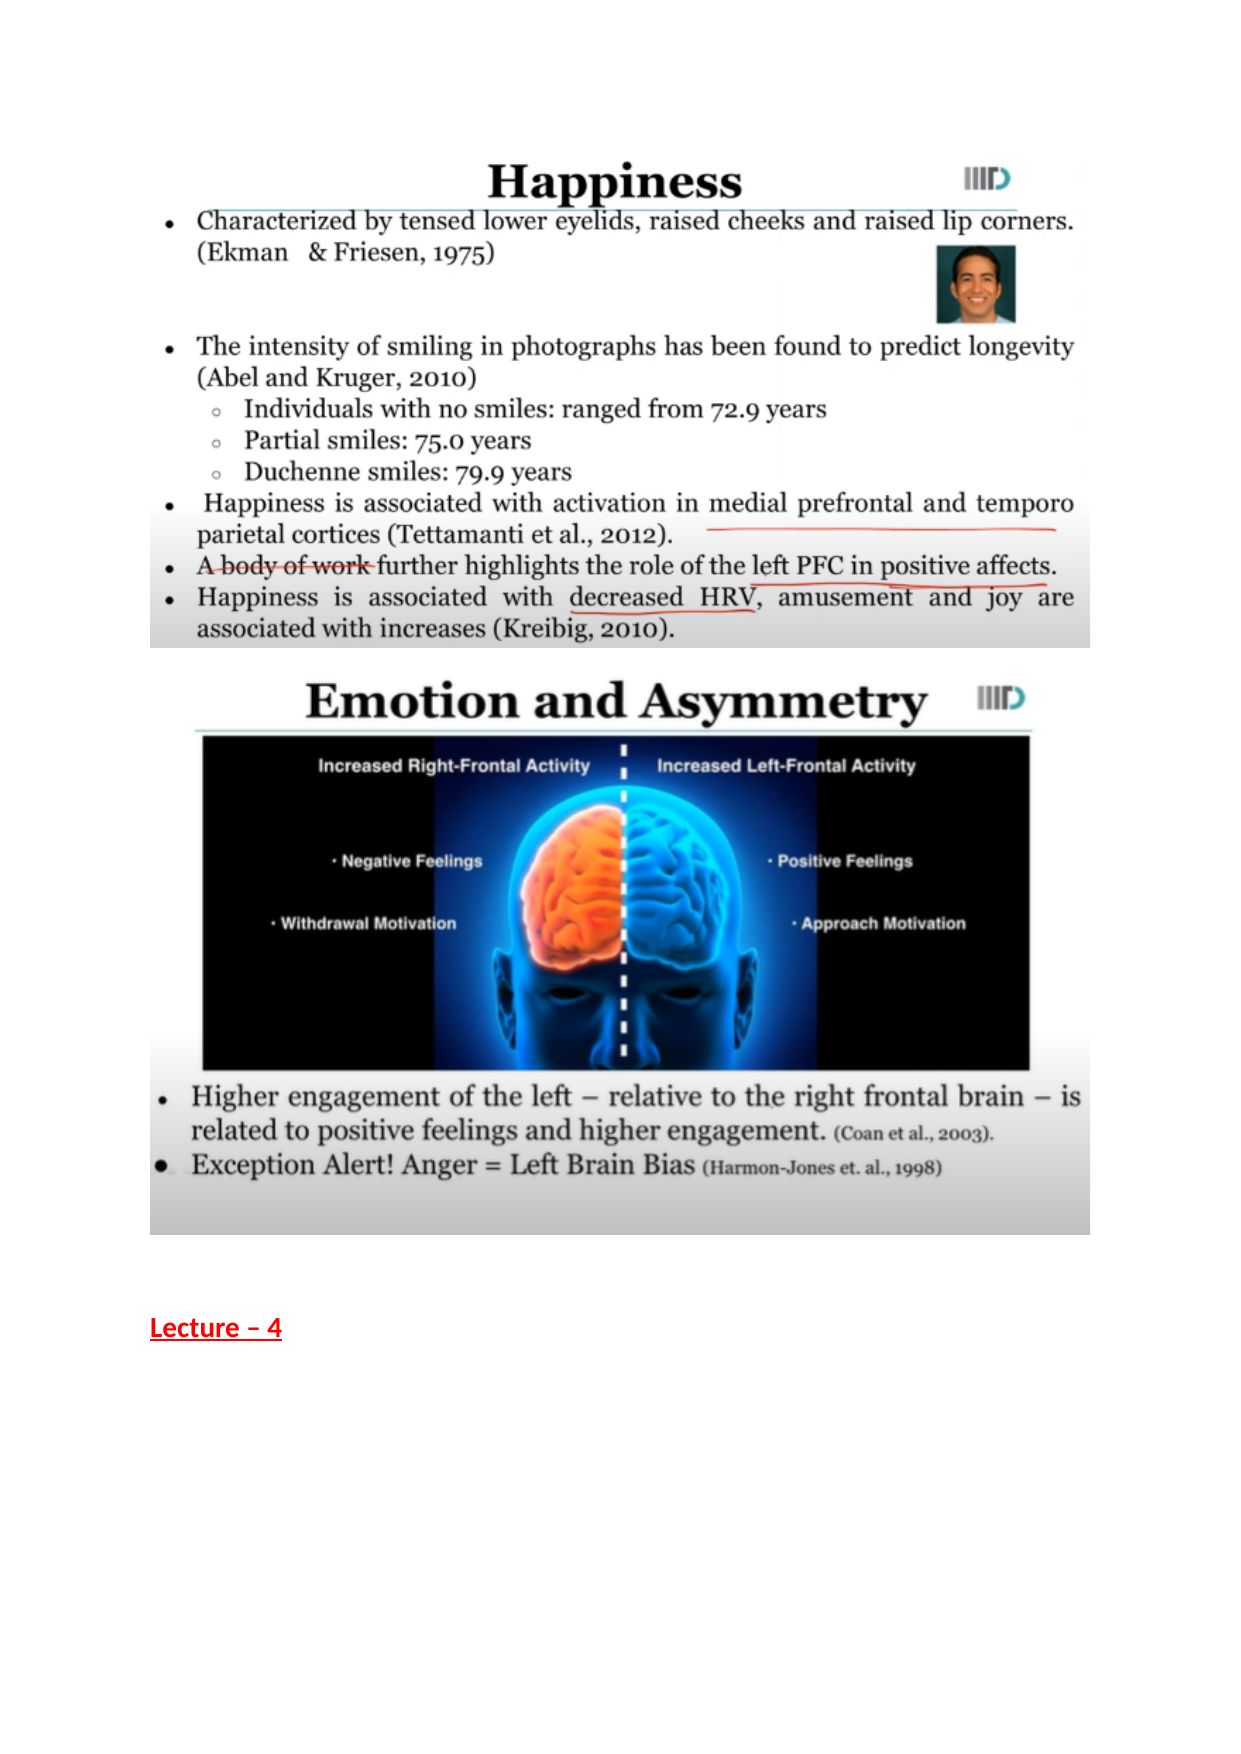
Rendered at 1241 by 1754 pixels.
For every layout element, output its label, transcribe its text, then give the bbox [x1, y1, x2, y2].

picture [150, 150, 1091, 648]
text Lecture – 4 [150, 1309, 1090, 1344]
picture [150, 666, 1091, 1235]
